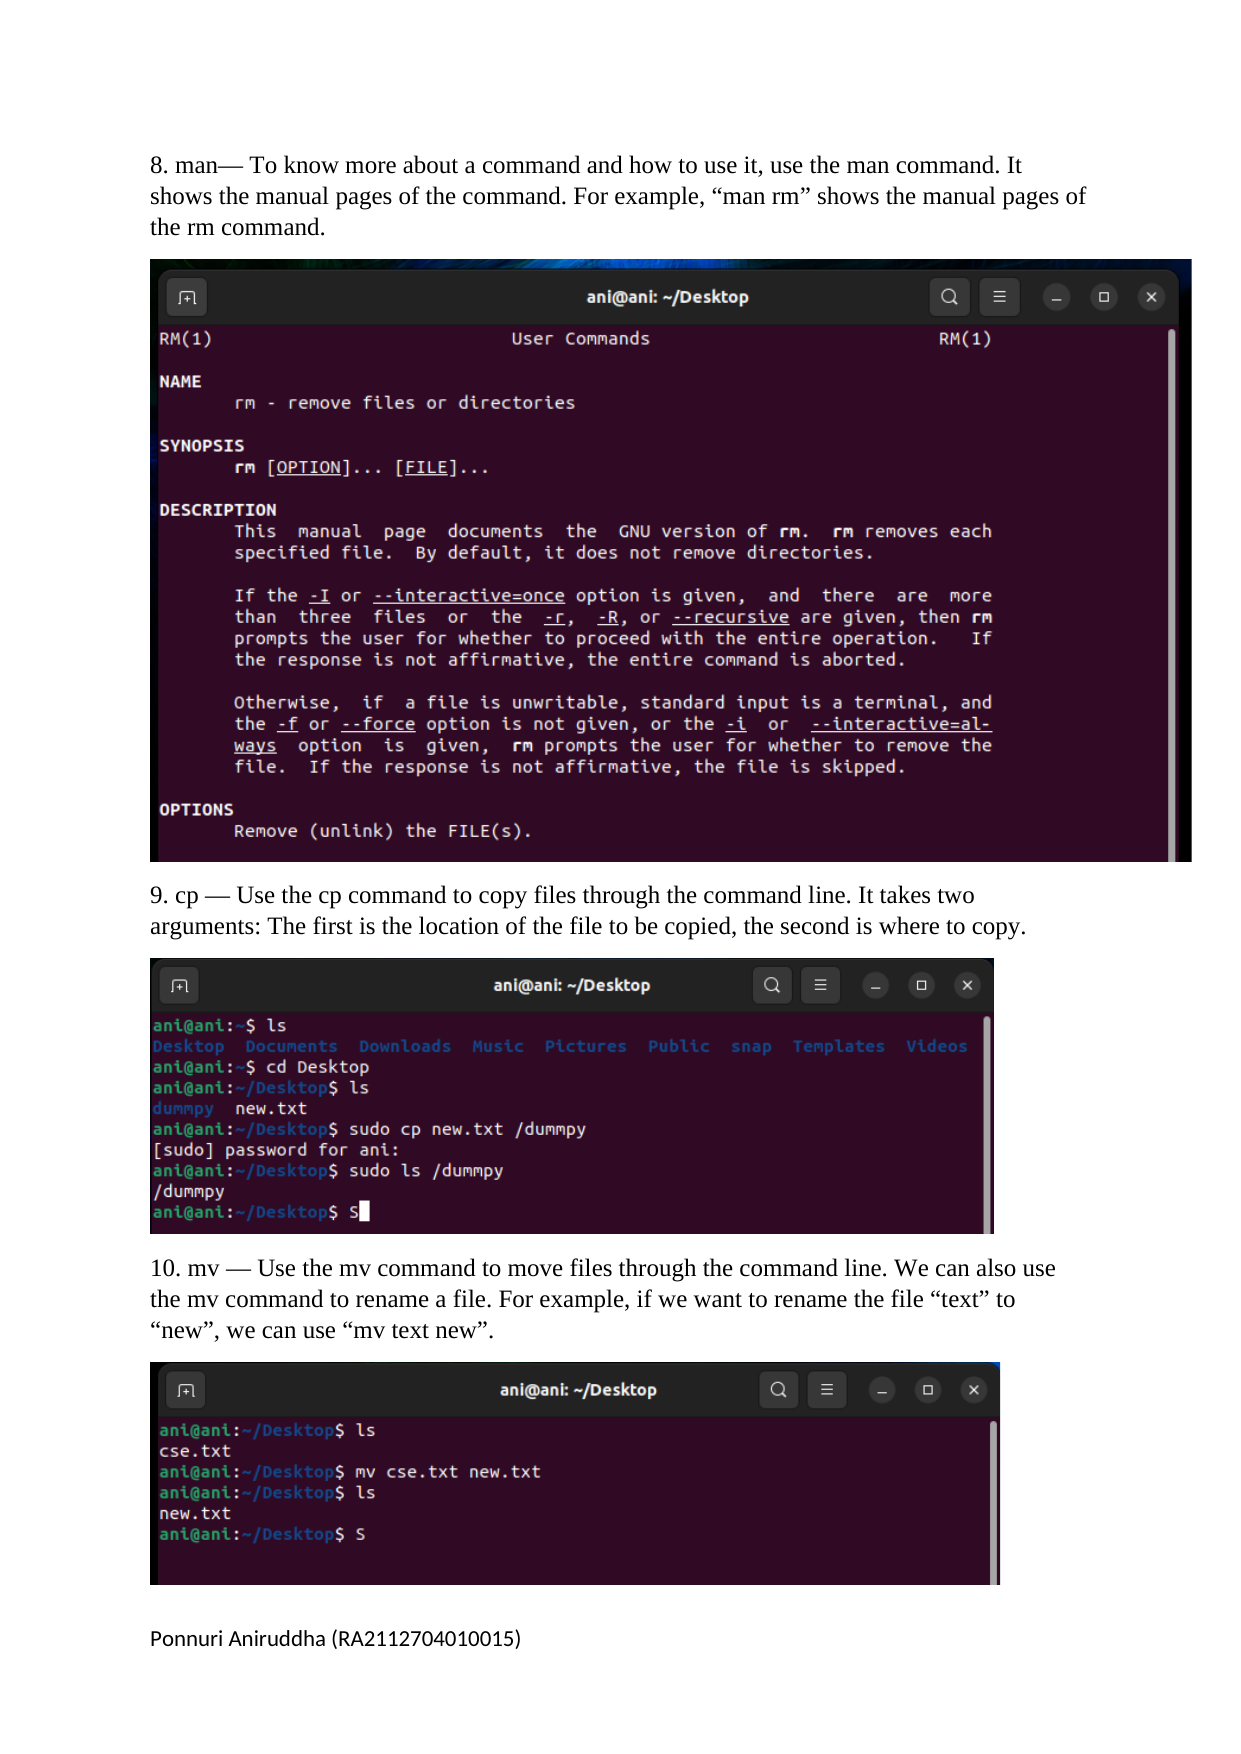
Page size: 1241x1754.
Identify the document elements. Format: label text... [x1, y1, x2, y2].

picture [150, 259, 1192, 862]
picture [150, 958, 994, 1234]
text 8. man— To know more about a command and how to use it, use the man command. It shows the manual pages of the command. For example, “man rm” shows the manual pages of the rm command. [150, 150, 1090, 241]
text 10. mv — Use the mv command to move files through the command line. We can also use the mv command to rename a file. For example, if we want to rename the file “text” to “new”, we can use “mv text new”. [150, 1253, 1090, 1343]
picture [150, 1362, 1001, 1585]
text 9. cp — Use the cp command to copy files through the command line. It takes two arguments: The first is the location of the file to be copied, the second is where to copy. [150, 880, 1090, 940]
